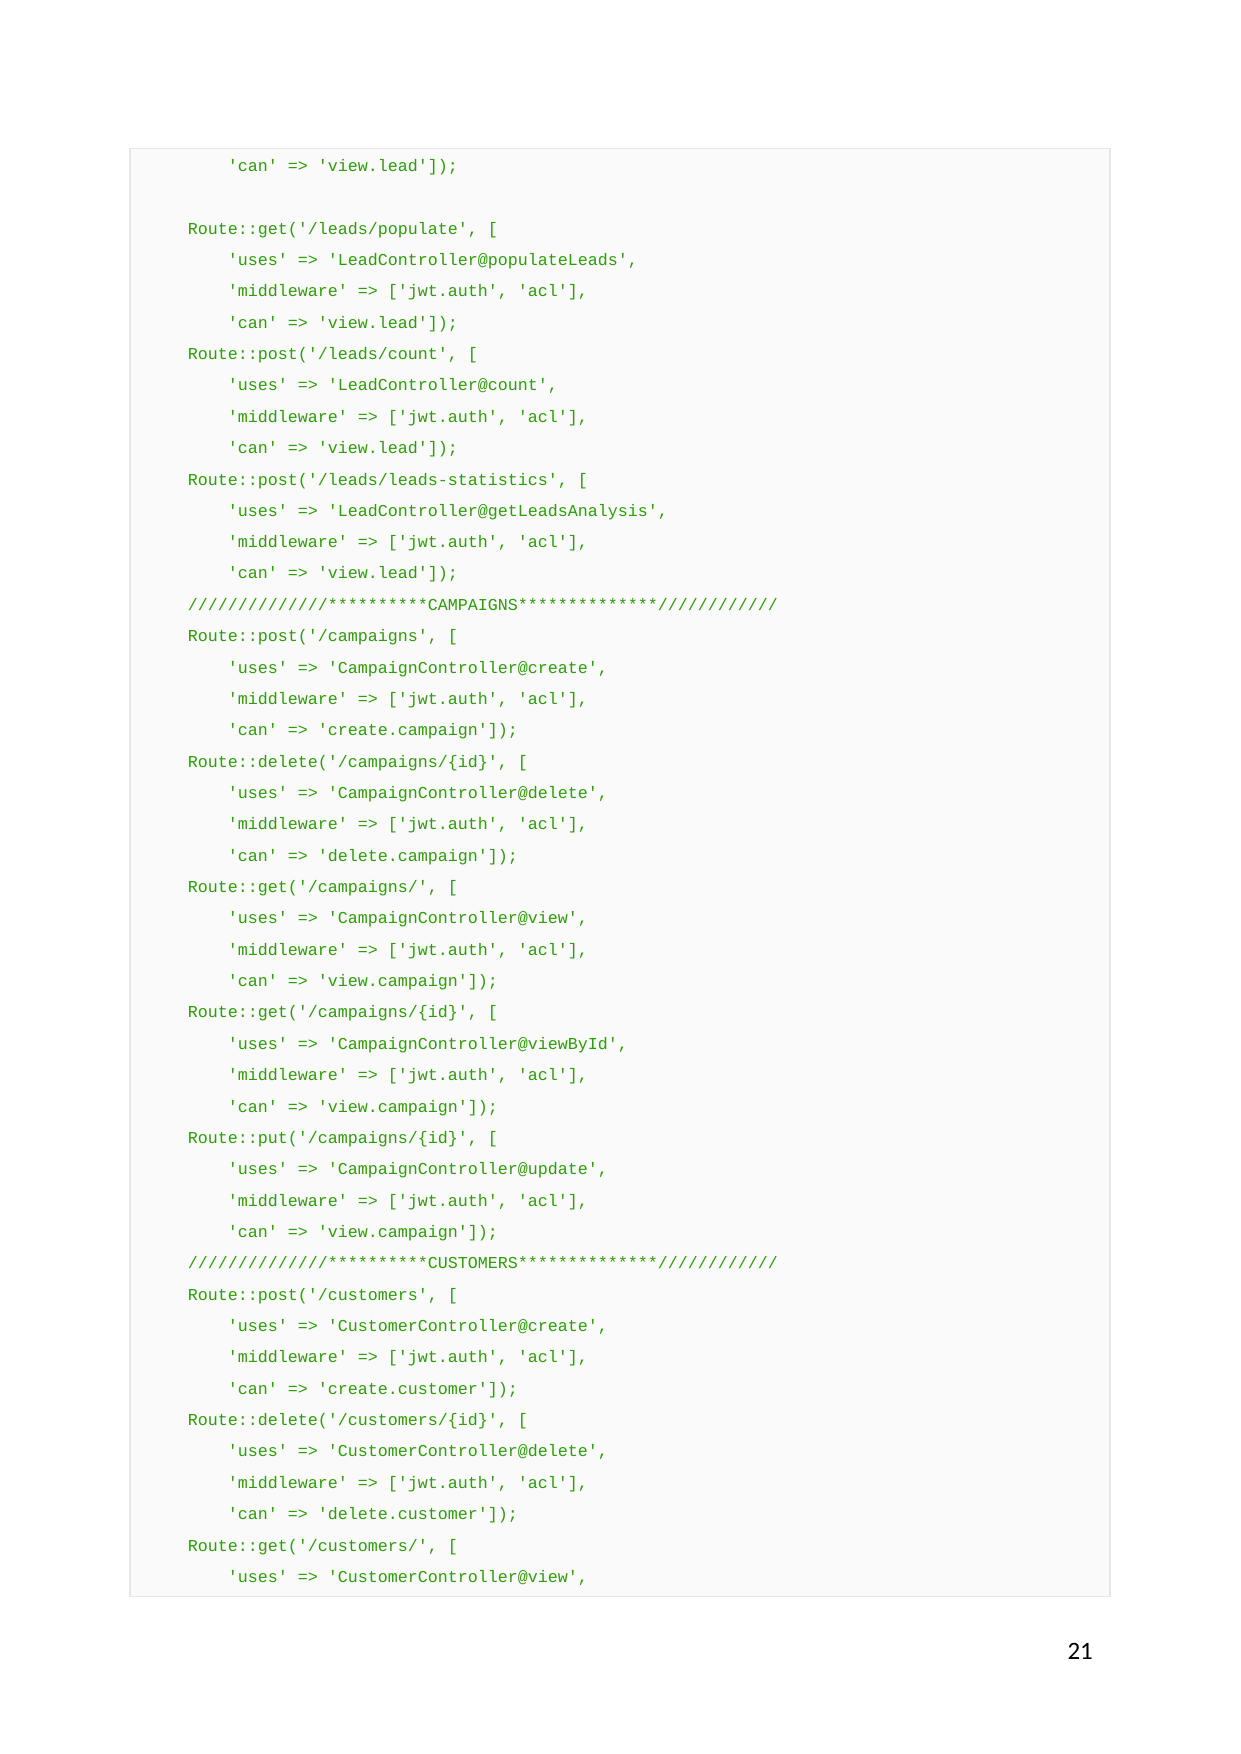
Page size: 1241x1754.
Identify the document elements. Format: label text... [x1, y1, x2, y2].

text Route::delete('/campaigns/{id}', [ [131, 743, 1109, 772]
text 'middleware' => ['jwt.auth', 'acl'], [131, 931, 1109, 960]
text 'middleware' => ['jwt.auth', 'acl'], [131, 1182, 1109, 1211]
text 'uses' => 'CustomerController@create', [131, 1308, 1109, 1336]
text 'middleware' => ['jwt.auth', 'acl'], [131, 398, 1109, 427]
text 'middleware' => ['jwt.auth', 'acl'], [131, 806, 1109, 835]
text 'middleware' => ['jwt.auth', 'acl'], [131, 681, 1109, 709]
text 'uses' => 'CampaignController@delete', [131, 775, 1109, 803]
text Route::post('/customers', [ [131, 1276, 1109, 1305]
text 'uses' => 'LeadController@getLeadsAnalysis', [131, 492, 1109, 521]
text Route::delete('/customers/{id}', [ [131, 1402, 1109, 1431]
text 'middleware' => ['jwt.auth', 'acl'], [131, 524, 1109, 553]
text 'middleware' => ['jwt.auth', 'acl'], [131, 273, 1109, 302]
text 'can' => 'create.customer']); [131, 1370, 1109, 1399]
text 'uses' => 'LeadController@count', [131, 367, 1109, 396]
text 'can' => 'create.campaign']); [131, 712, 1109, 741]
text 'uses' => 'CustomerController@delete', [131, 1433, 1109, 1462]
text 'uses' => 'CampaignController@create', [131, 649, 1109, 678]
text 'uses' => 'CustomerController@view', [131, 1558, 1109, 1596]
text 'can' => 'view.campaign']); [131, 1214, 1109, 1242]
text 'can' => 'view.lead']); [131, 304, 1109, 333]
text Route::get('/campaigns/{id}', [ [131, 994, 1109, 1023]
text 'can' => 'view.lead']); [131, 430, 1109, 458]
text 'can' => 'delete.customer']); [131, 1496, 1109, 1524]
text //////////////**********CAMPAIGNS**************//////////// [131, 587, 1109, 615]
text Route::post('/leads/leads-statistics', [ [131, 461, 1109, 490]
text Route::get('/campaigns/', [ [131, 869, 1109, 897]
text 'uses' => 'CampaignController@view', [131, 900, 1109, 929]
text 'can' => 'view.campaign']); [131, 963, 1109, 992]
text 'can' => 'view.campaign']); [131, 1088, 1109, 1117]
text 'uses' => 'CampaignController@update', [131, 1151, 1109, 1180]
text 'can' => 'view.lead']); [131, 555, 1109, 584]
text 'middleware' => ['jwt.auth', 'acl'], [131, 1057, 1109, 1086]
text 'middleware' => ['jwt.auth', 'acl'], [131, 1464, 1109, 1493]
text Route::post('/campaigns', [ [131, 618, 1109, 647]
text 'middleware' => ['jwt.auth', 'acl'], [131, 1339, 1109, 1368]
text Route::get('/leads/populate', [ [131, 210, 1109, 239]
text Route::get('/customers/', [ [131, 1527, 1109, 1556]
text 'uses' => 'CampaignController@viewById', [131, 1026, 1109, 1054]
text Route::put('/campaigns/{id}', [ [131, 1119, 1109, 1148]
text //////////////**********CUSTOMERS**************//////////// [131, 1245, 1109, 1274]
text Route::post('/leads/count', [ [131, 336, 1109, 364]
text 'can' => 'view.lead']); [131, 149, 1109, 176]
text 'can' => 'delete.campaign']); [131, 837, 1109, 866]
text 'uses' => 'LeadController@populateLeads', [131, 242, 1109, 270]
